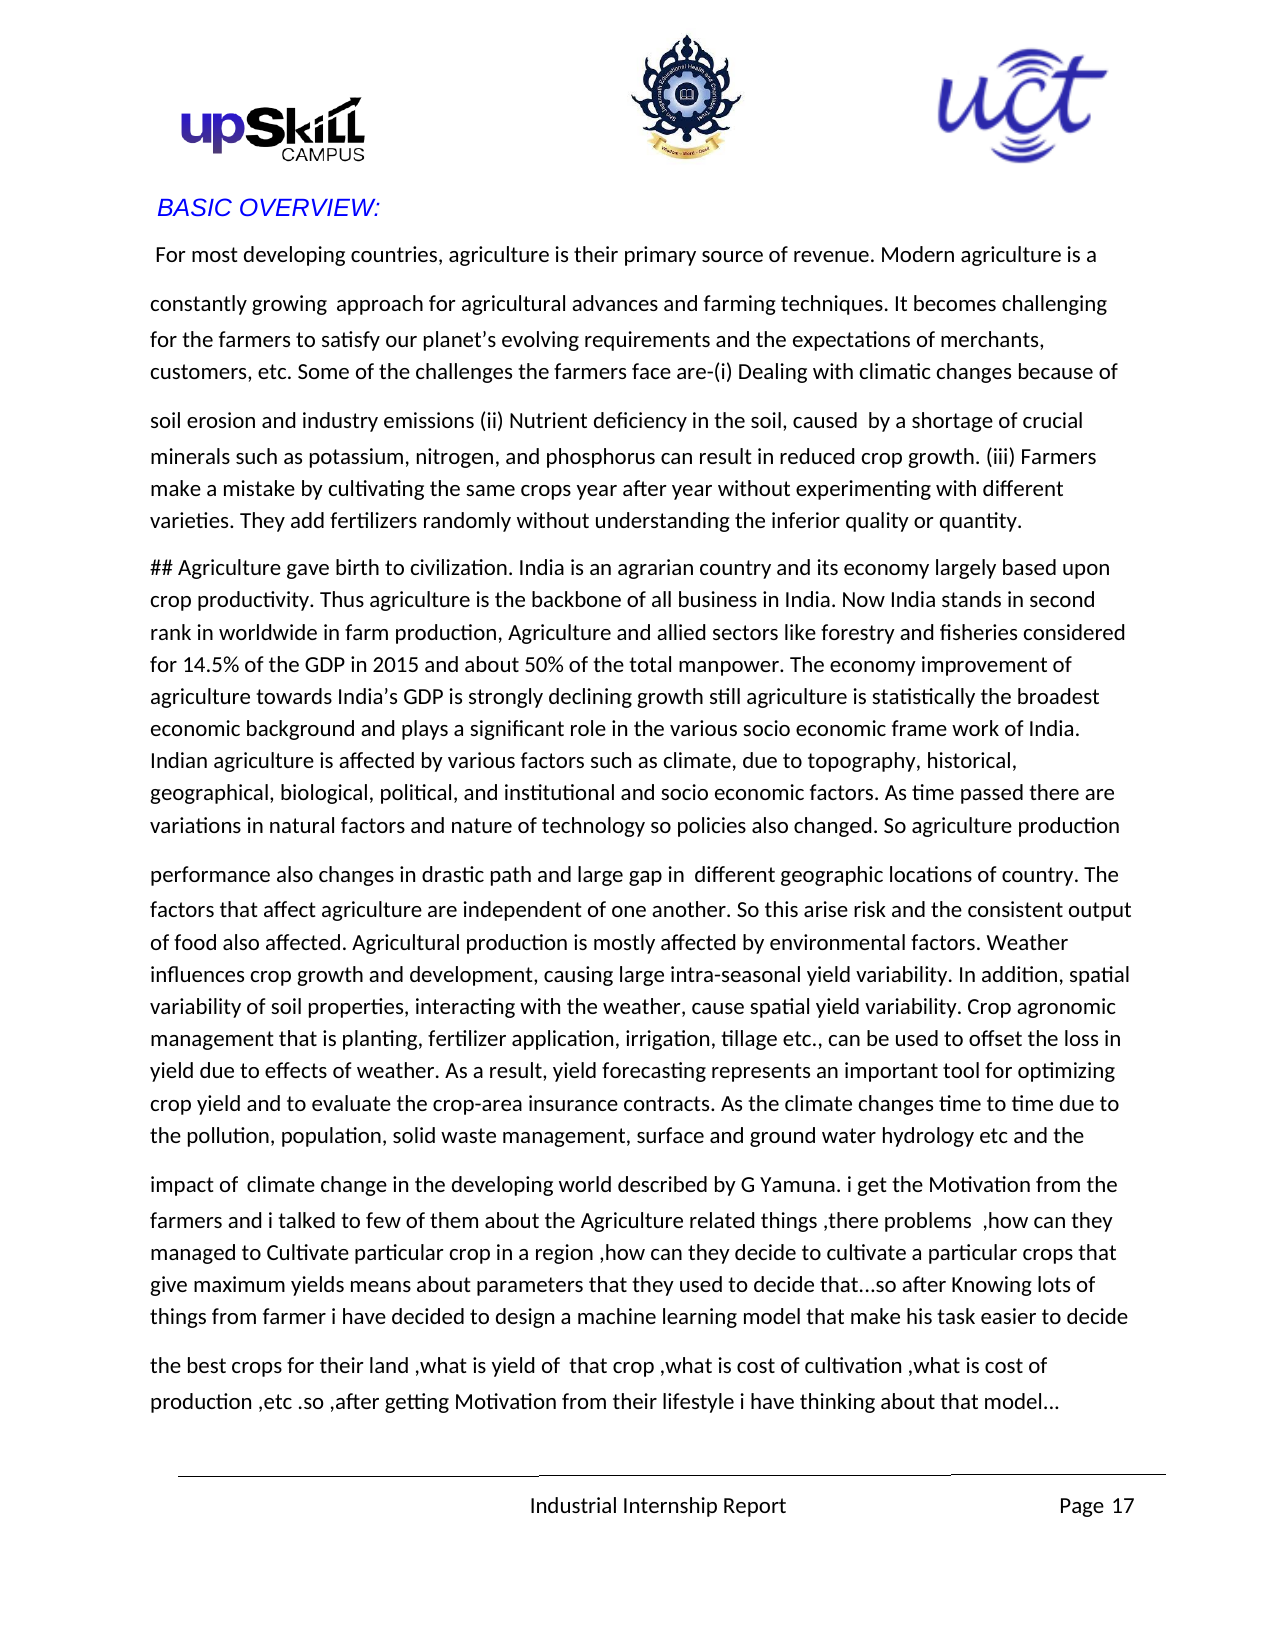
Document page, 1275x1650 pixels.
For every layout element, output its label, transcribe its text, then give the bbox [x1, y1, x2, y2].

text For most developing countries, agriculture is their primary source of revenue. Modern agriculture is a constantly growing approach for agricultural advances and farming techniques. It becomes challenging for the farmers to satisfy our planet’s evolving requirements and the expectations of merchants, customers, etc. Some of the challenges the farmers face are-(i) Dealing with climatic changes because of soil erosion and industry emissions (ii) Nutrient deficiency in the soil, caused by a shortage of crucial minerals such as potassium, nitrogen, and phosphorus can result in reduced crop growth. (iii) Farmers make a mistake by cultivating the same crops year after year without experimenting with different varieties. They add fertilizers randomly without understanding the inferior quality or quantity. [150, 240, 1134, 534]
picture [935, 39, 1114, 165]
picture [617, 28, 755, 165]
picture [150, 84, 396, 165]
text BASIC OVERVIEW: [150, 192, 1134, 221]
